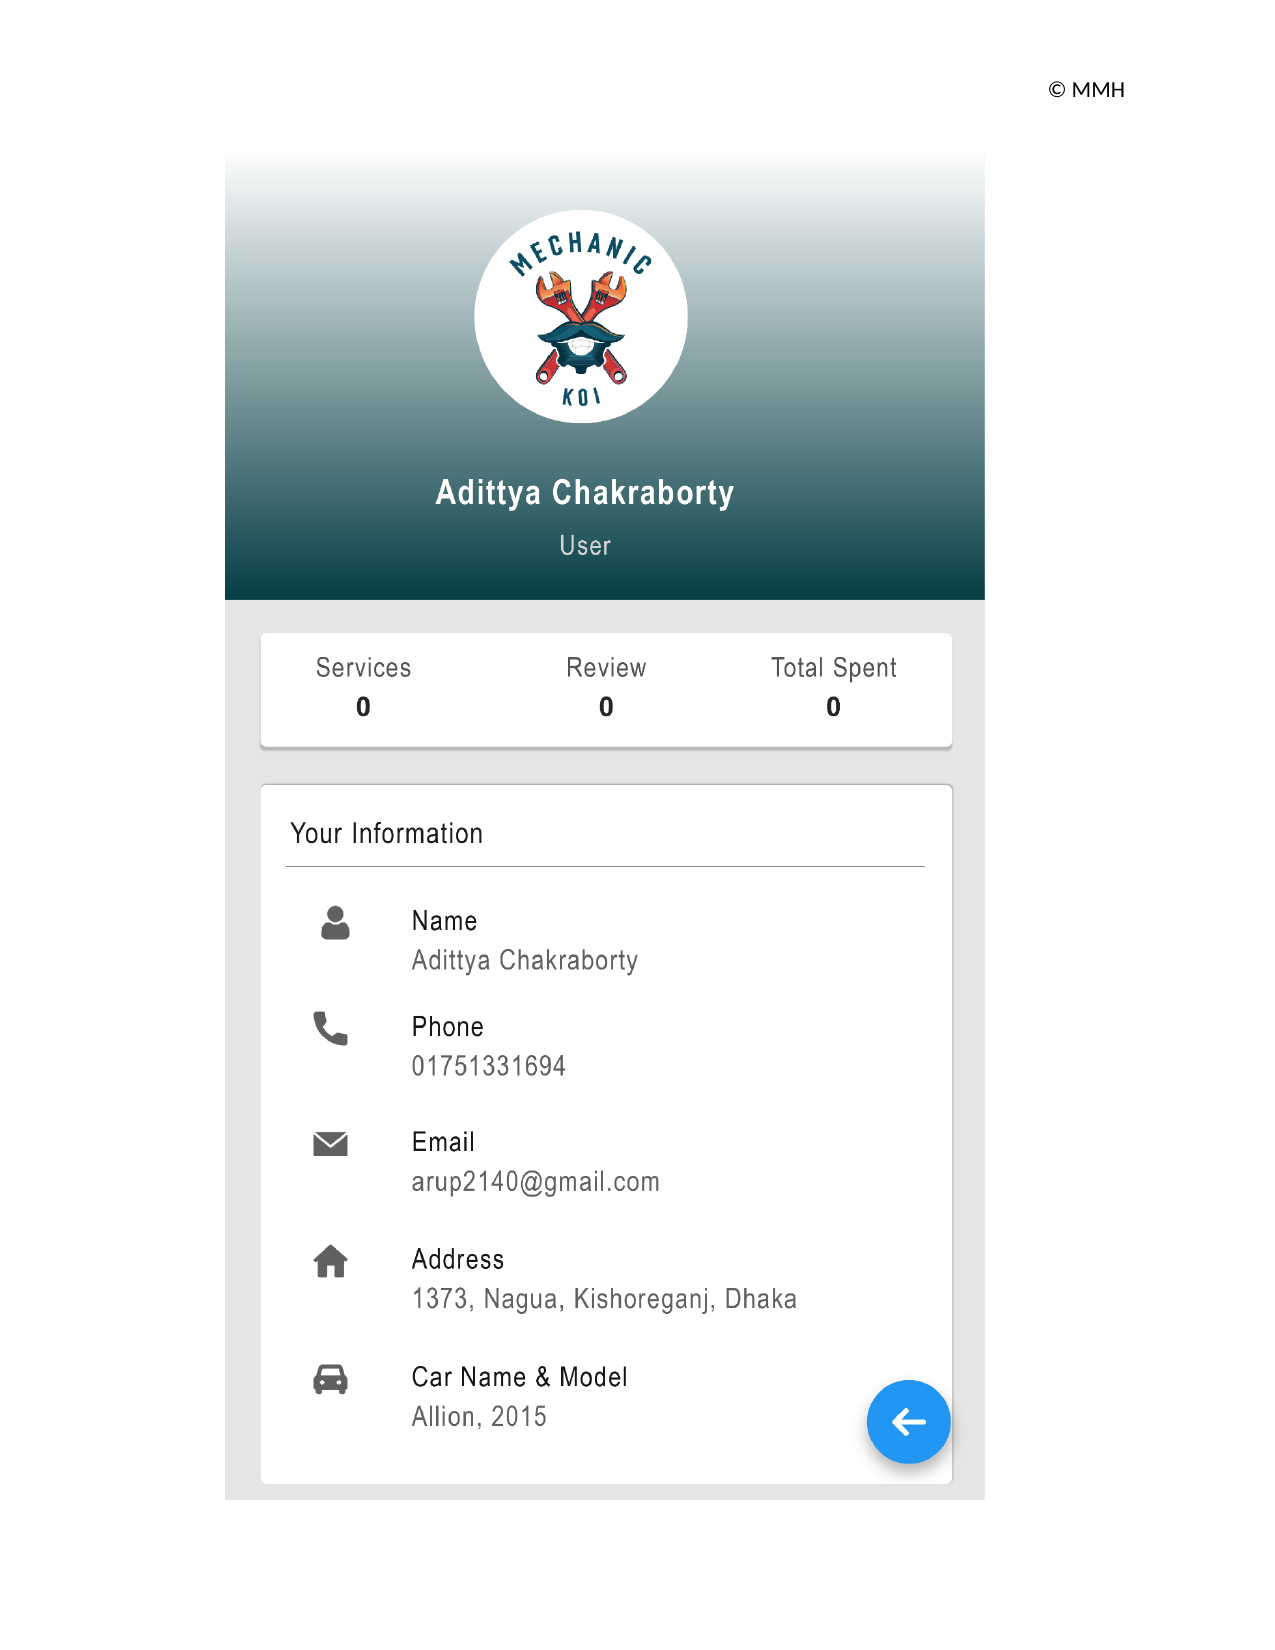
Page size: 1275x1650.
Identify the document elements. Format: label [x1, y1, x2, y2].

picture [225, 150, 985, 1500]
